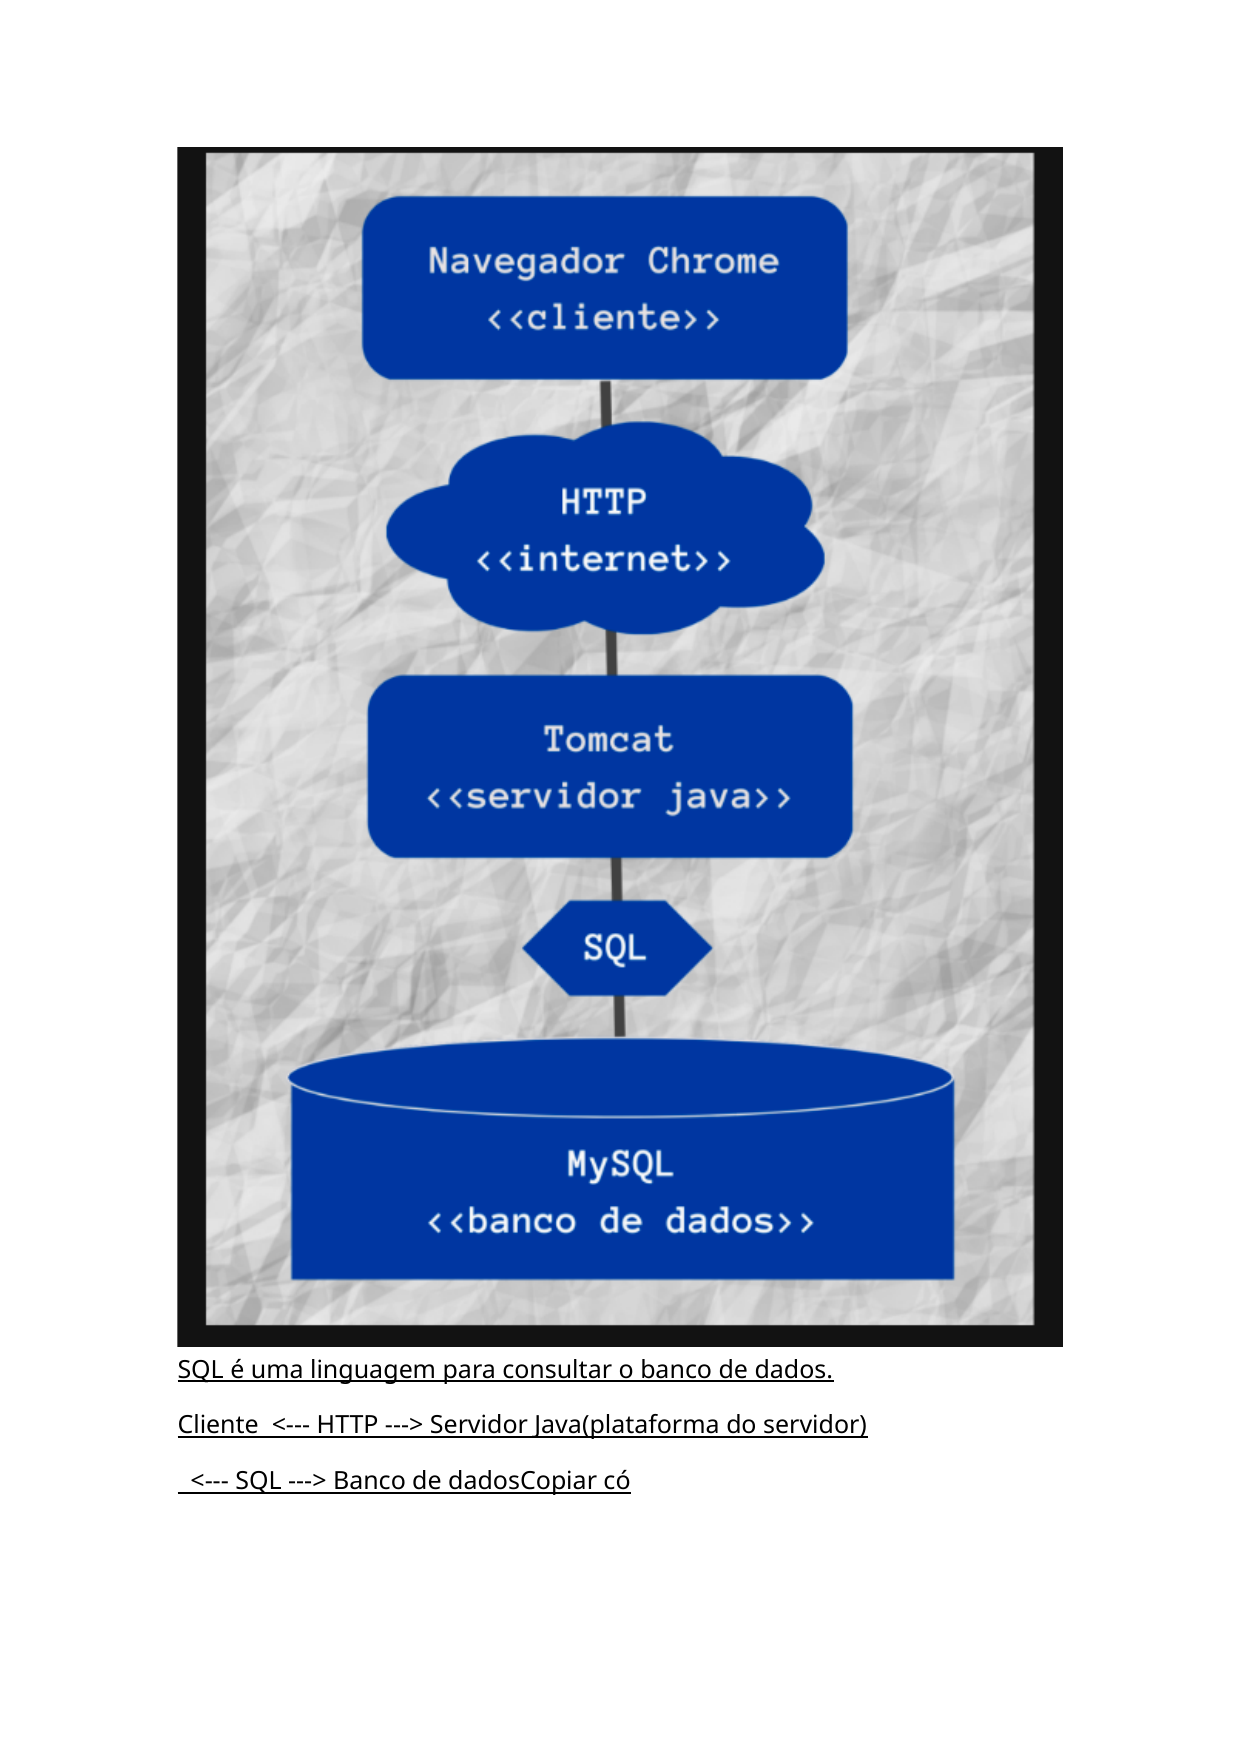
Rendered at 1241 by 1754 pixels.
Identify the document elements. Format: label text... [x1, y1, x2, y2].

text SQL é uma linguagem para consultar o banco de dados. [177, 1347, 1063, 1385]
picture [177, 147, 1063, 1347]
text <--- SQL ---> Banco de dadosCopiar có [177, 1463, 1063, 1497]
text Cliente <--- HTTP ---> Servidor Java(plataforma do servidor) [177, 1407, 1063, 1441]
